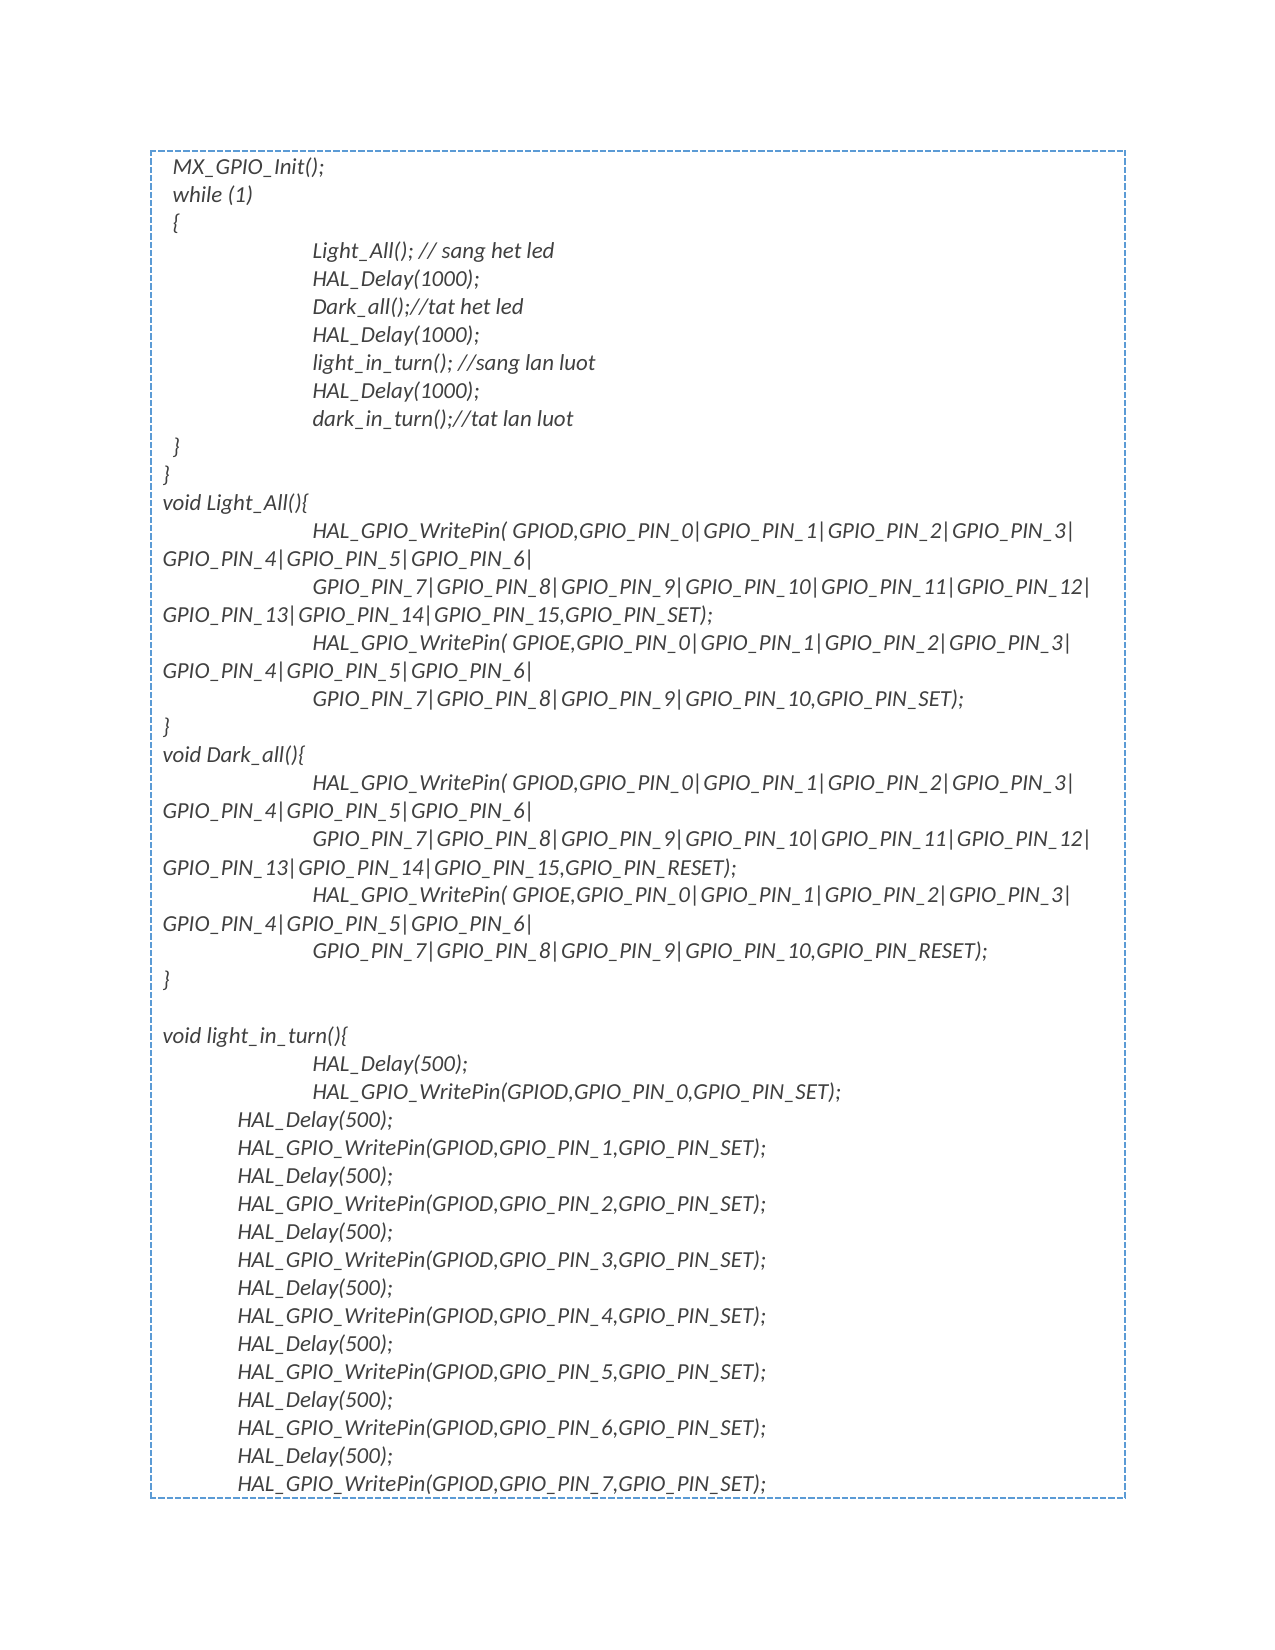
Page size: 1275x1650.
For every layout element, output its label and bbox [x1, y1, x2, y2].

table_header [151, 150, 1125, 1497]
